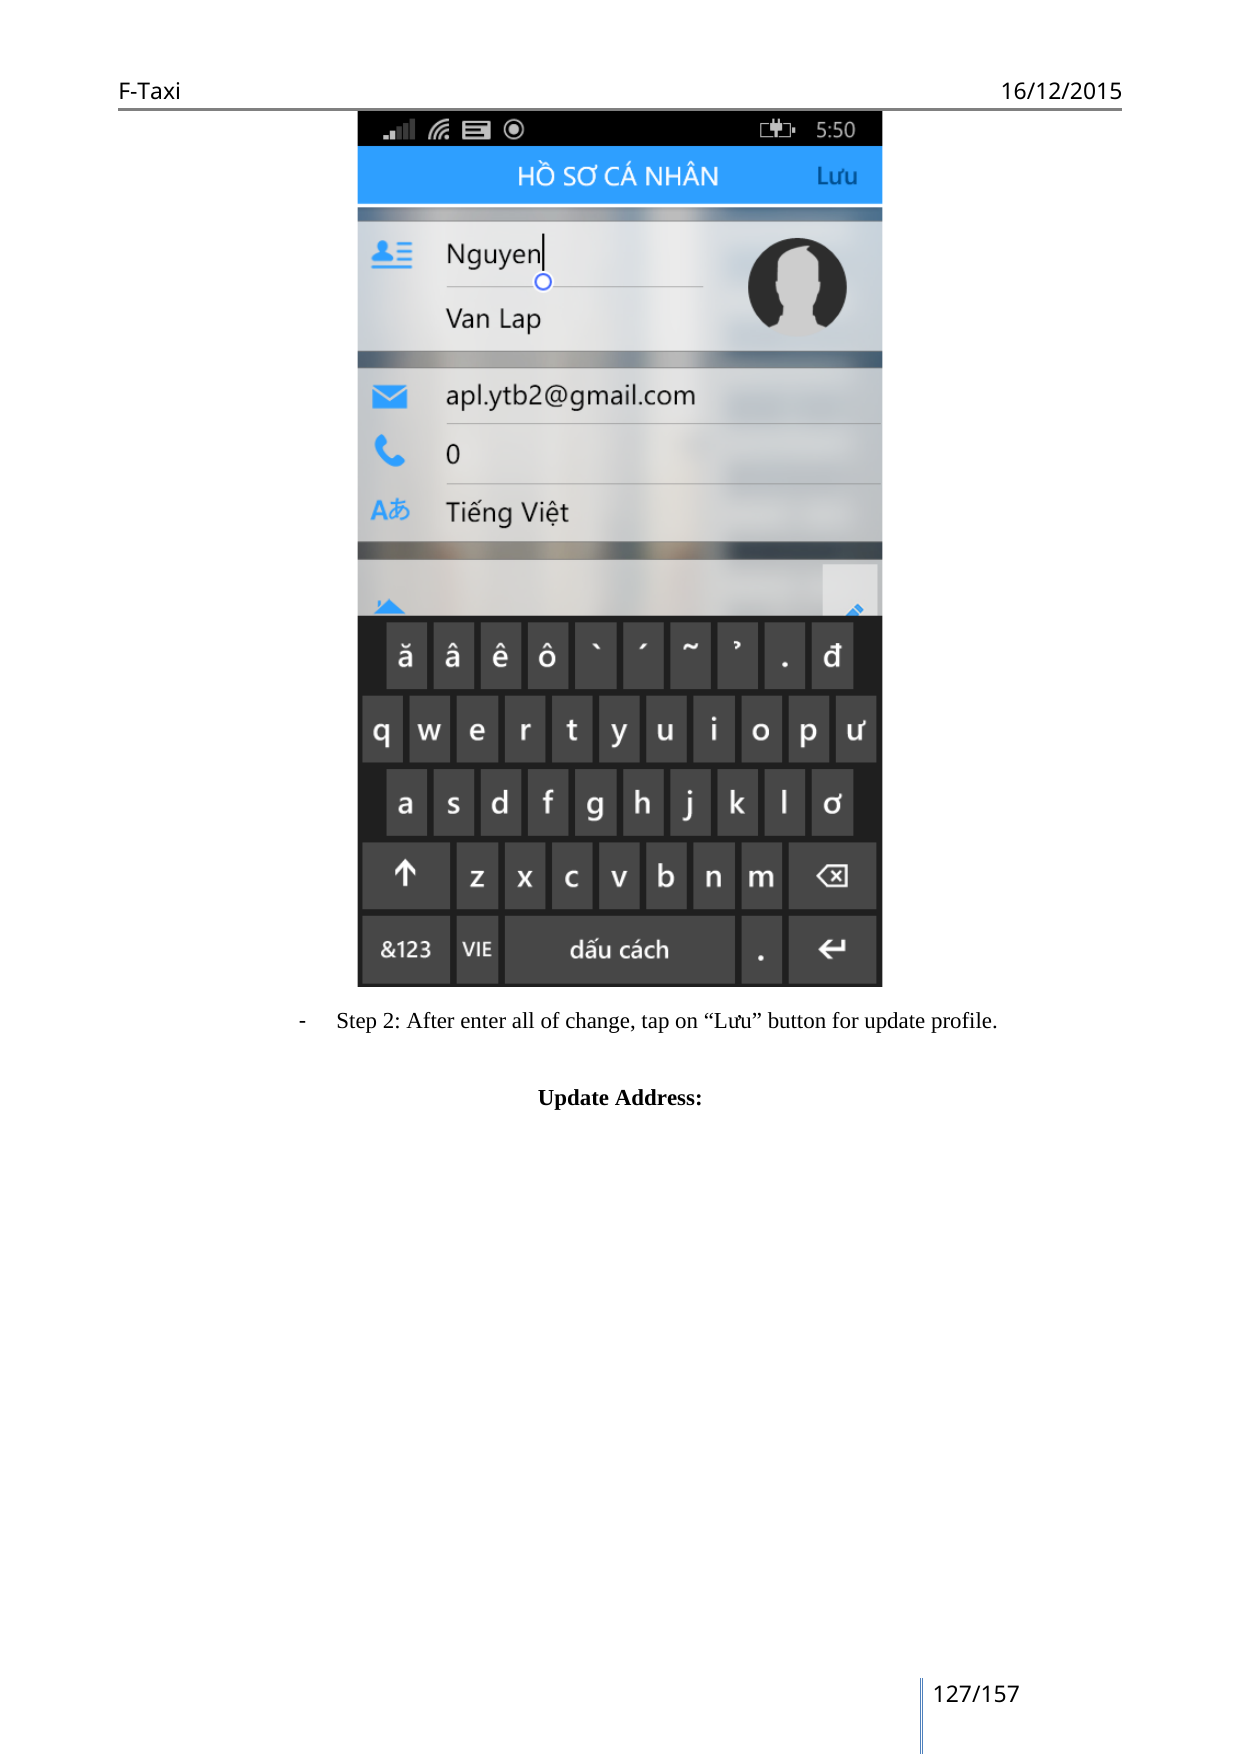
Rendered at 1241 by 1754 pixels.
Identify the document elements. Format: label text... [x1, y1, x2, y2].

list Step 2: After enter all of change, tap on “Lưu” button for update profile. [175, 1004, 1122, 1035]
picture [357, 111, 883, 987]
text Update Address: [118, 1084, 1122, 1110]
